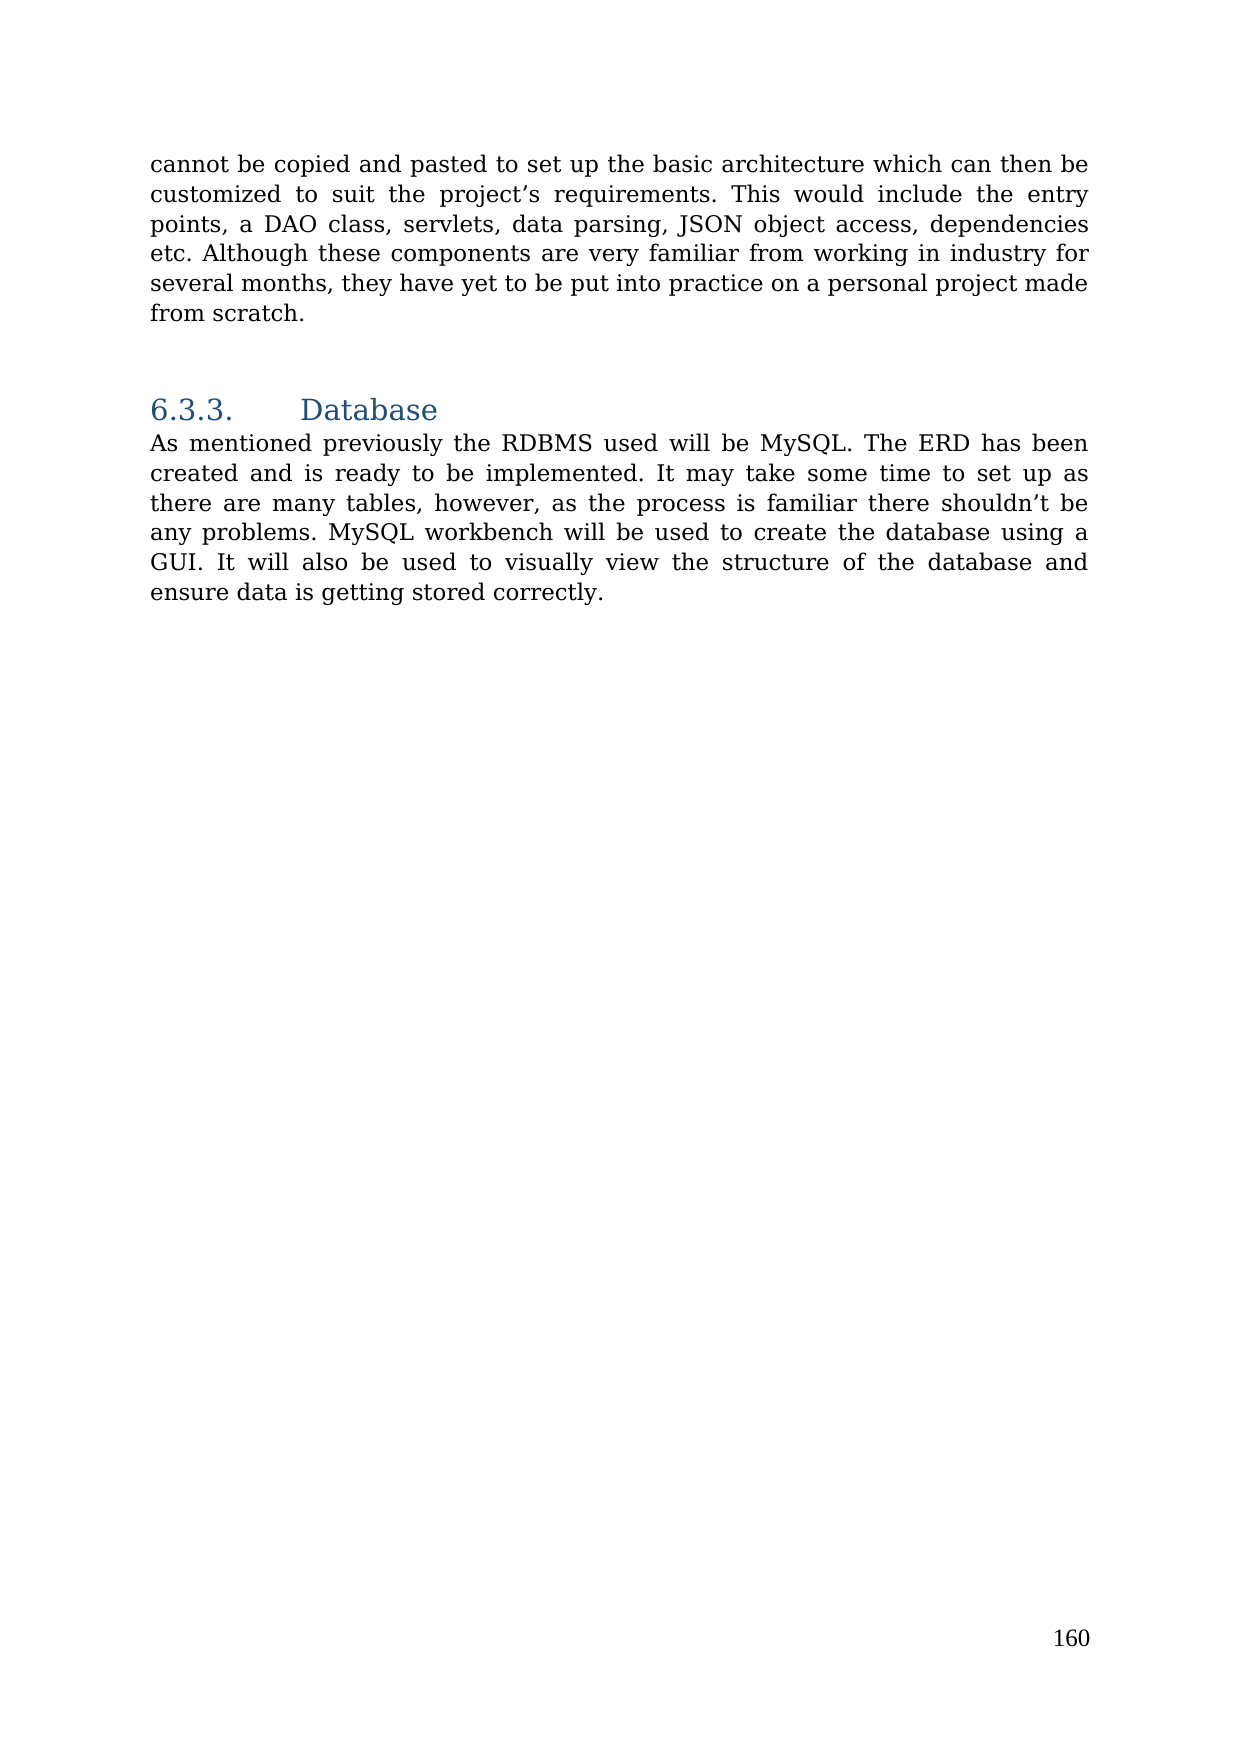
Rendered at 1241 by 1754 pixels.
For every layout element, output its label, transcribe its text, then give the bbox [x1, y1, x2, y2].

subtitle Database [150, 391, 1090, 426]
text As mentioned previously the RDBMS used will be MySQL. The ERD has been created and is ready to be implemented. It may take some time to set up as there are many tables, however, as the process is familiar there shouldn’t be any problems. MySQL workbench will be used to create the database using a GUI. It will also be used to visually view the structure of the database and ensure data is getting stored correctly. [150, 429, 1090, 605]
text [150, 150, 1090, 326]
